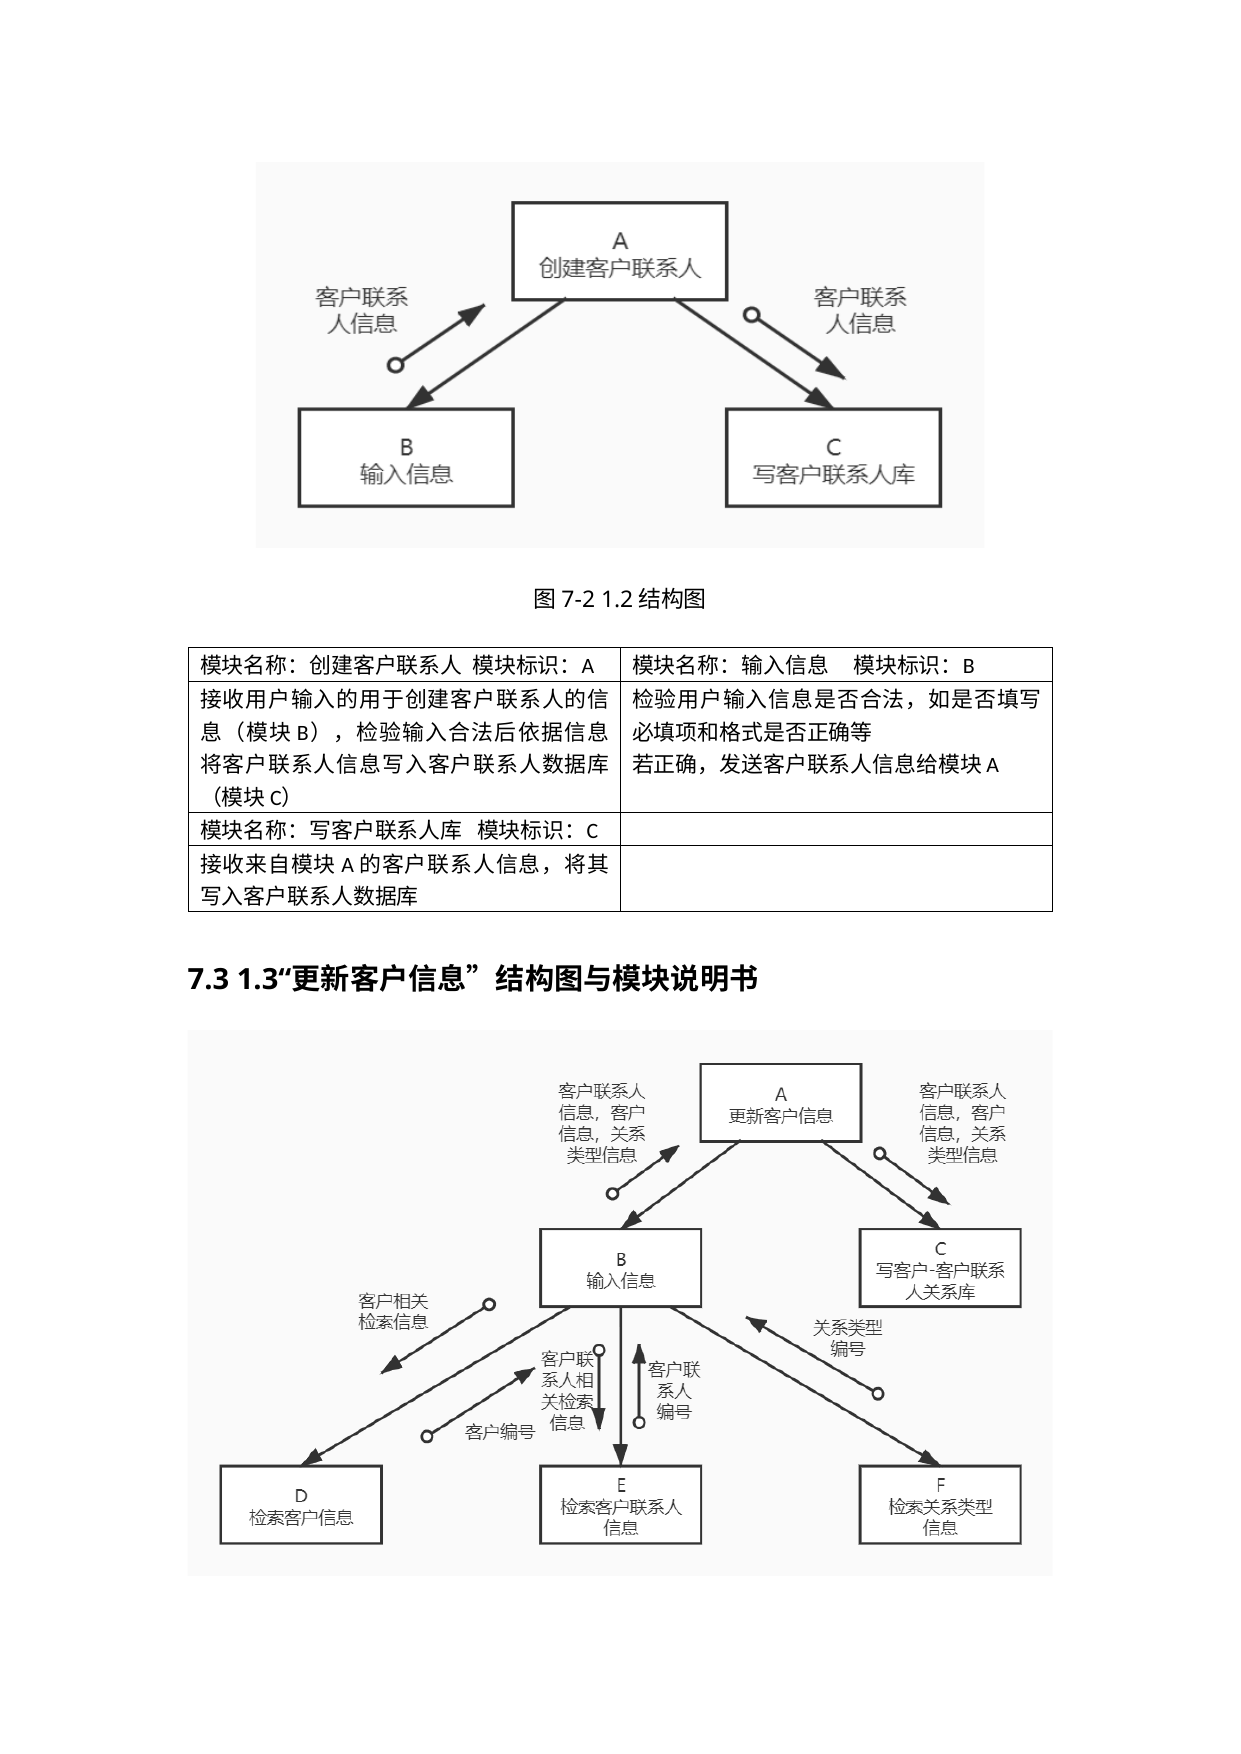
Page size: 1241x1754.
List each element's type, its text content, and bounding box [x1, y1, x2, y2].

text 7.3 1.3“更新客户信息”结构图与模块说明书 [187, 945, 1053, 1010]
table_header 模块名称：输入信息 模块标识：B [621, 648, 1052, 681]
table_cell 检验用户输入信息是否合法，如是否填写必填项和格式是否正确等 若正确，发送客户联系人信息给模块A [621, 682, 1052, 812]
table_cell 接收来自模块A的客户联系人信息，将其写入客户联系人数据库 [189, 846, 620, 911]
table_cell 接收用户输入的用于创建客户联系人的信息（模块B），检验输入合法后依据信息将客户联系人信息写入客户联系人数据库（模块C） [189, 682, 620, 812]
table_header 模块名称：创建客户联系人 模块标识：A [189, 648, 620, 681]
table_cell 模块名称：写客户联系人库 模块标识：C [189, 813, 620, 845]
table_cell [621, 813, 1052, 845]
text 图7-2 1.2结构图 [187, 565, 1053, 630]
picture [187, 1030, 1053, 1576]
picture [255, 162, 985, 548]
table_cell [621, 846, 1052, 911]
